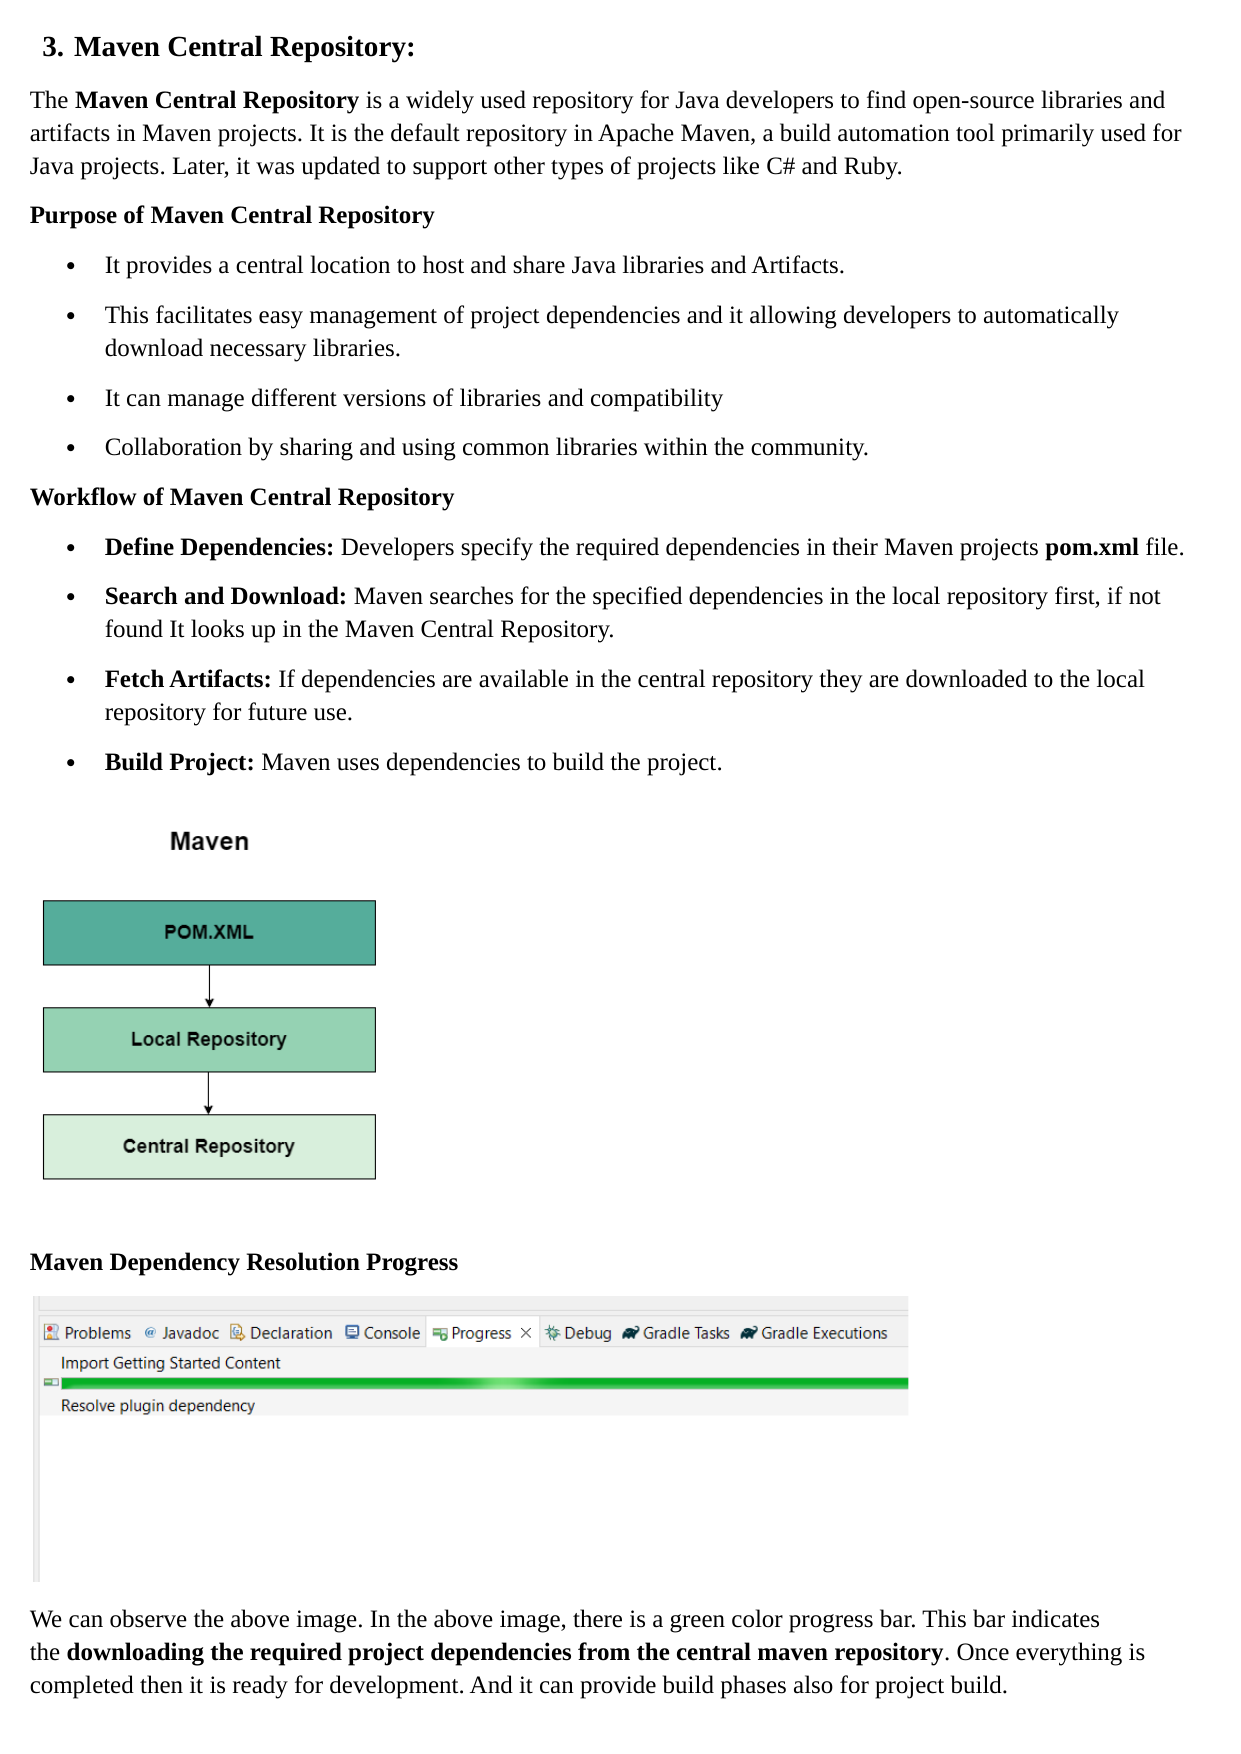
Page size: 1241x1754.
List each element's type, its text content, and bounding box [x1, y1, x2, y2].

list Define Dependencies: Developers specify the required dependencies in their Maven projects pom.xml file. [67, 532, 1211, 560]
list Collaboration by sharing and using common libraries within the community. [67, 432, 1211, 461]
list This facilitates easy management of project dependencies and it allowing developers to automatically download necessary libraries. [67, 300, 1211, 362]
list Search and Download: Maven searches for the specified dependencies in the local repository first, if not found It looks up in the Maven Central Repository. [67, 581, 1211, 643]
list Maven Central Repository: [42, 29, 1211, 63]
text We can observe the above image. In the above image, there is a green color progress bar. This bar indicates the downloading the required project dependencies from the central maven repository. Once everything is completed then it is ready for development. And it can provide build phases also for project build. [29, 1604, 1211, 1698]
list It provides a central location to host and share Java libraries and Artifacts. [67, 250, 1211, 279]
text Workflow of Maven Central Repository [29, 482, 1211, 511]
list Build Project: Maven uses dependencies to build the project. [67, 747, 1211, 776]
picture [29, 804, 401, 1226]
text Purpose of Maven Central Repository [29, 201, 1211, 229]
list It can manage different versions of libraries and compatibility [67, 383, 1211, 411]
text The Maven Central Repository is a widely used repository for Java developers to find open-source libraries and artifacts in Maven projects. It is the default repository in Apache Maven, a build automation tool primarily used for Java projects. Later, it was updated to support other types of projects like C# and Ruby. [29, 85, 1211, 179]
picture [29, 1296, 909, 1582]
list Fetch Artifacts: If dependencies are available in the central repository they are downloaded to the local repository for future use. [67, 664, 1211, 726]
text Maven Dependency Resolution Progress [29, 1247, 1211, 1276]
